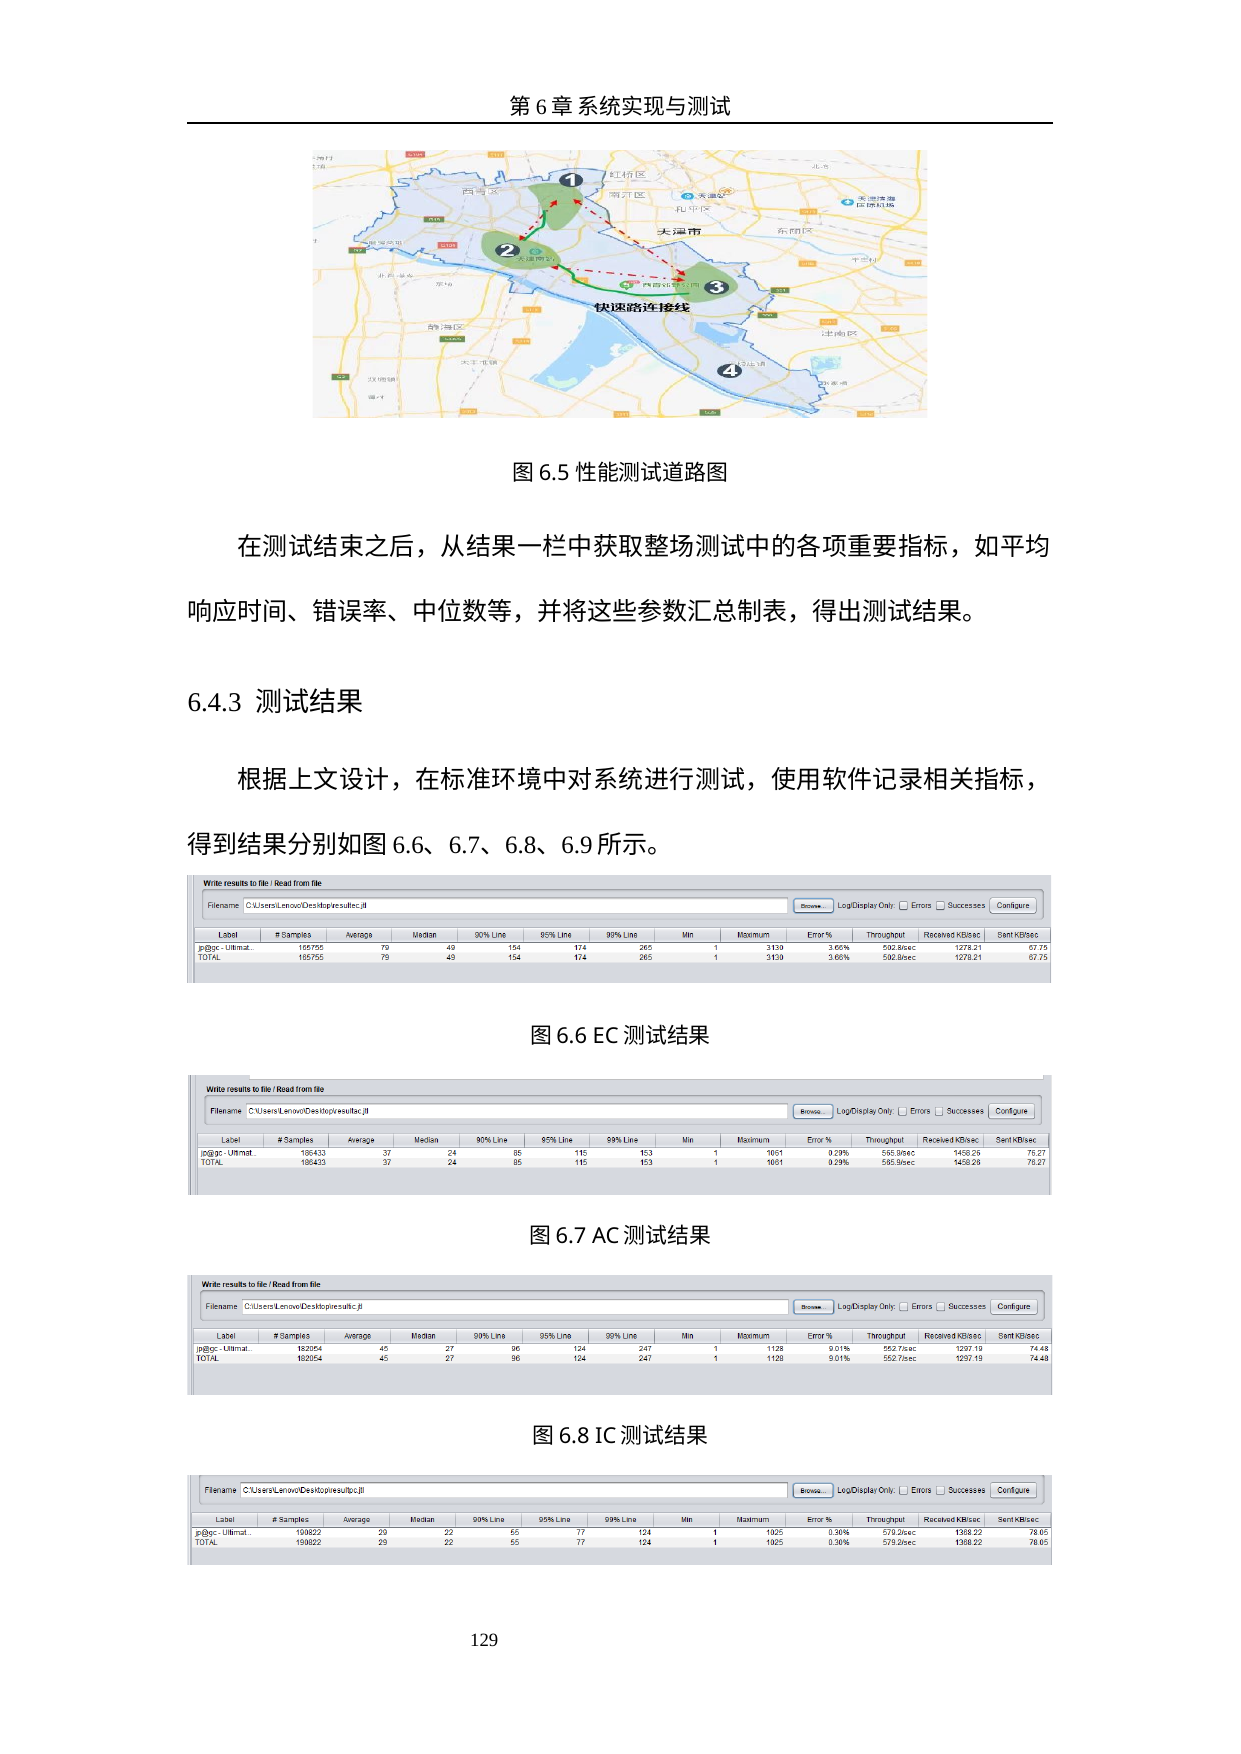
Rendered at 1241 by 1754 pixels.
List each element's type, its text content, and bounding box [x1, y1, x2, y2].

picture [187, 1275, 1053, 1395]
text 根据上文设计，在标准环境中对系统进行测试，使用软件记录相关指标，得到结果分别如图6.6、6.7、6.8、6.9所示。 [187, 745, 1053, 875]
text 图6.6 EC测试结果 [187, 1017, 1053, 1050]
picture [187, 1075, 1052, 1195]
text 6.4.3 测试结果 [187, 667, 1053, 732]
text 在测试结束之后，从结果一栏中获取整场测试中的各项重要指标，如平均响应时间、错误率、中位数等，并将这些参数汇总制表，得出测试结果。 [187, 512, 1053, 642]
text 图6.8 IC测试结果 [187, 1417, 1053, 1450]
text 图6.7 AC测试结果 [187, 1217, 1053, 1250]
picture [312, 150, 928, 418]
picture [187, 1475, 1052, 1565]
picture [187, 875, 1052, 983]
text 图6.5 性能测试道路图 [187, 455, 1053, 487]
